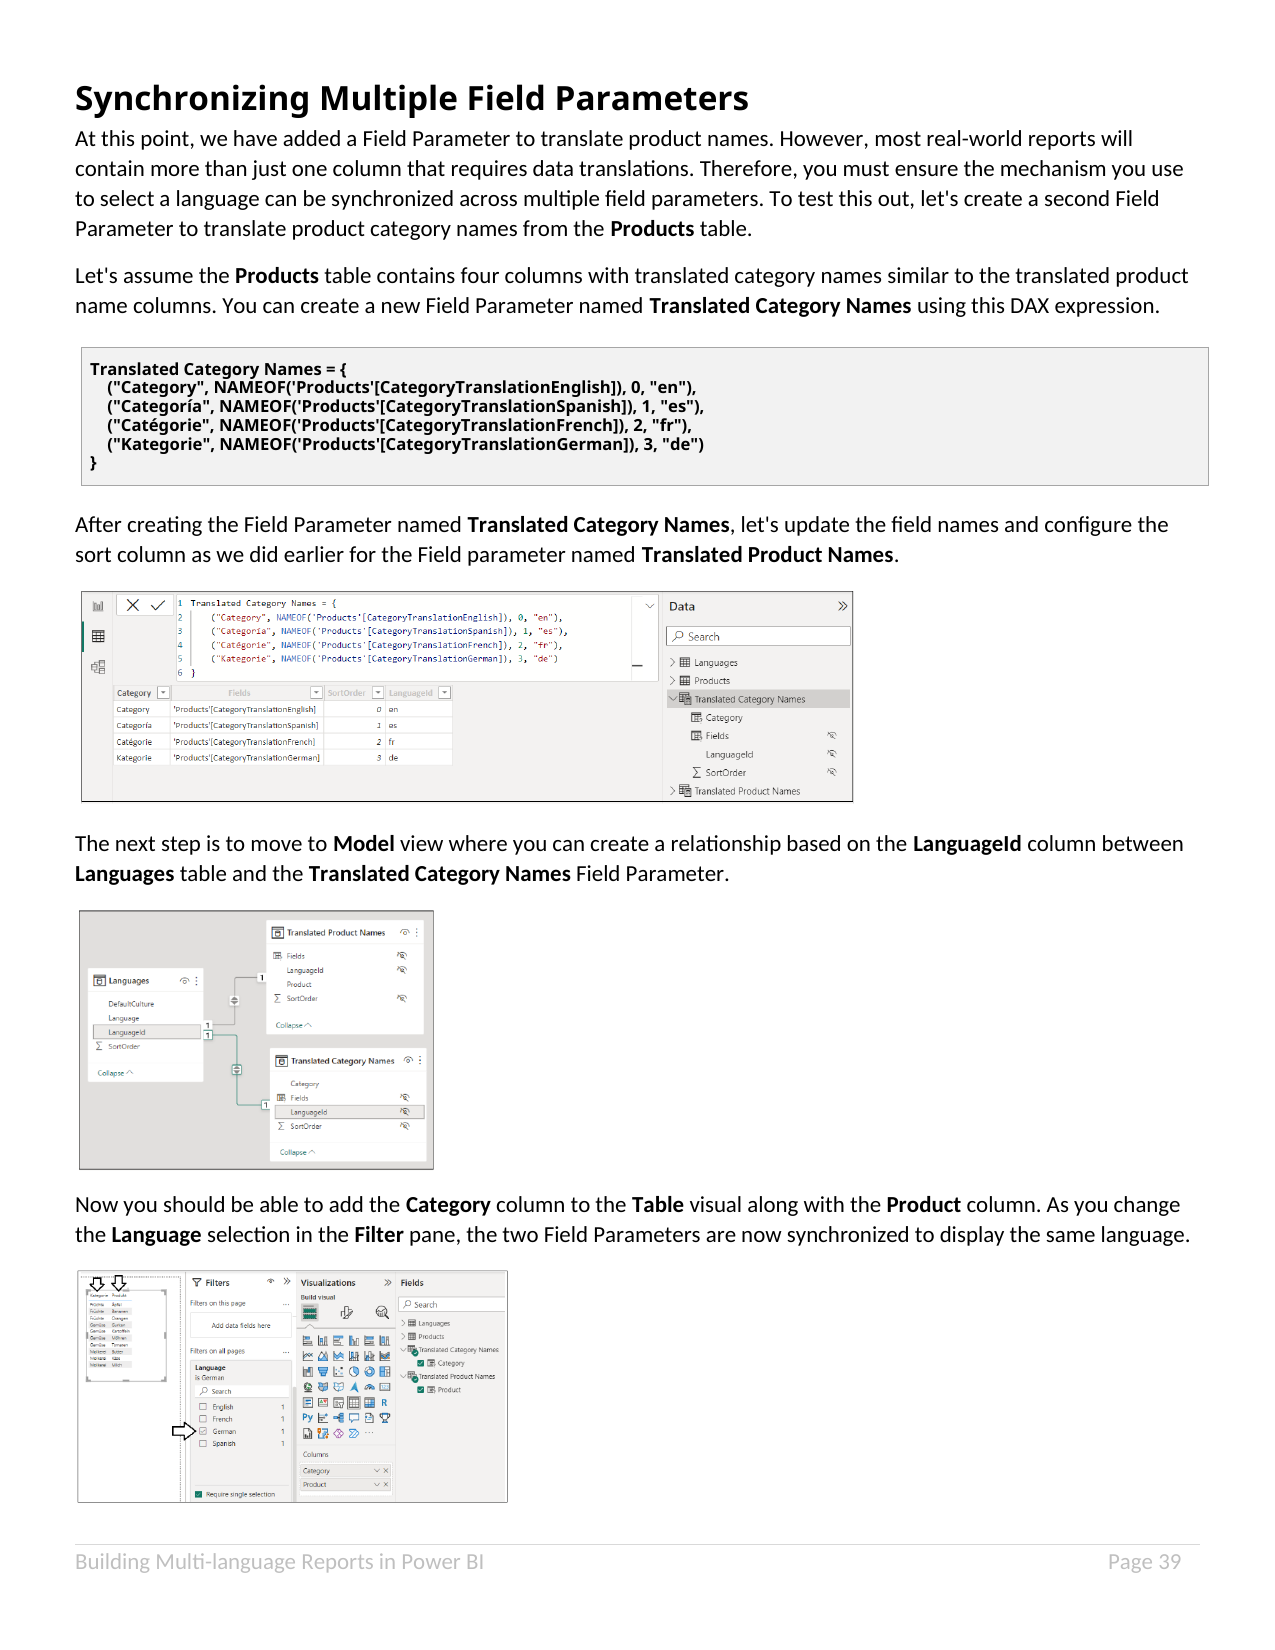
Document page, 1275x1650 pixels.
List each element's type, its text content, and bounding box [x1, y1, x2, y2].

picture [75, 587, 857, 810]
text Now you should be able to add the Category column to the Table visual along with the Product column. As you change the Language selection in the Filter pane, the two Field Parameters are now synchronized to display the same language. [75, 1190, 1200, 1248]
text After creating the Field Parameter named Translated Category Names, let's update the field names and configure the sort column as we did earlier for the Field parameter named Translated Product Names. [75, 510, 1200, 569]
list ("Kategorie", NAMEOF('Products'[CategoryTranslationGerman]), 3, "de") [82, 422, 1208, 441]
text At this point, we have added a Field Parameter to translate product names. However, most real-world reports will contain more than just one column that requires data translations. Therefore, you must ensure the mechanism you use to select a language can be synchronized across multiple field parameters. To test this out, let's create a second Field Parameter to translate product category names from the Products table. [75, 124, 1200, 243]
picture [75, 1266, 510, 1507]
subtitle Synchronizing Multiple Field Parameters [75, 75, 1200, 120]
list ("Catégorie", NAMEOF('Products'[CategoryTranslationFrench]), 2, "fr"), [82, 403, 1208, 422]
picture [75, 905, 438, 1171]
list Translated Category Names = { [82, 348, 1208, 366]
list ("Categoría", NAMEOF('Products'[CategoryTranslationSpanish]), 1, "es"), [82, 384, 1208, 403]
list } [82, 441, 1208, 485]
list ("Category", NAMEOF('Products'[CategoryTranslationEnglish]), 0, "en"), [82, 366, 1208, 384]
text Let's assume the Products table contains four columns with translated category names similar to the translated product name columns. You can create a new Field Parameter named Translated Category Names using this DAX expression. [75, 261, 1200, 320]
text The next step is to move to Model view where you can create a relationship based on the LanguageId column between Languages table and the Translated Category Names Field Parameter. [75, 829, 1200, 887]
